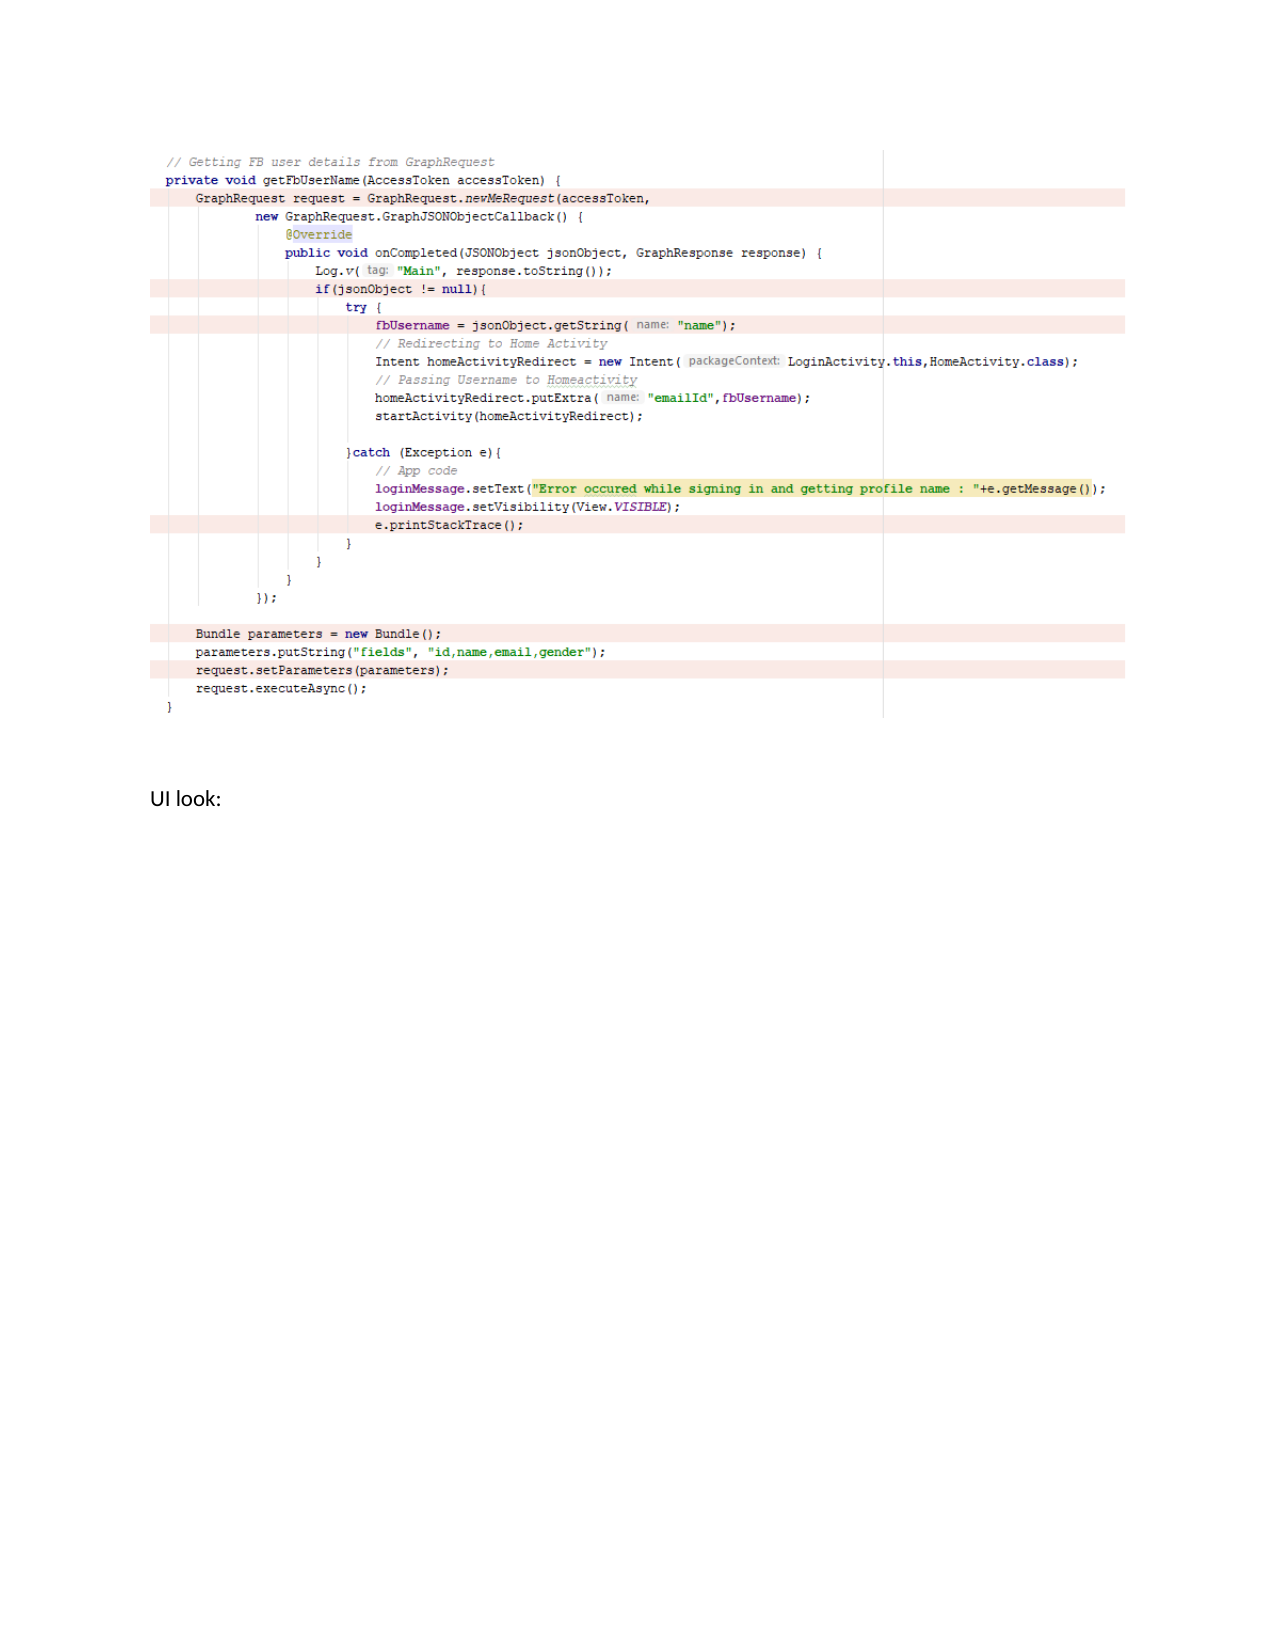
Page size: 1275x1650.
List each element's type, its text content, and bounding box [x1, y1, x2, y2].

picture [150, 150, 1125, 718]
text UI look: [150, 784, 1125, 812]
